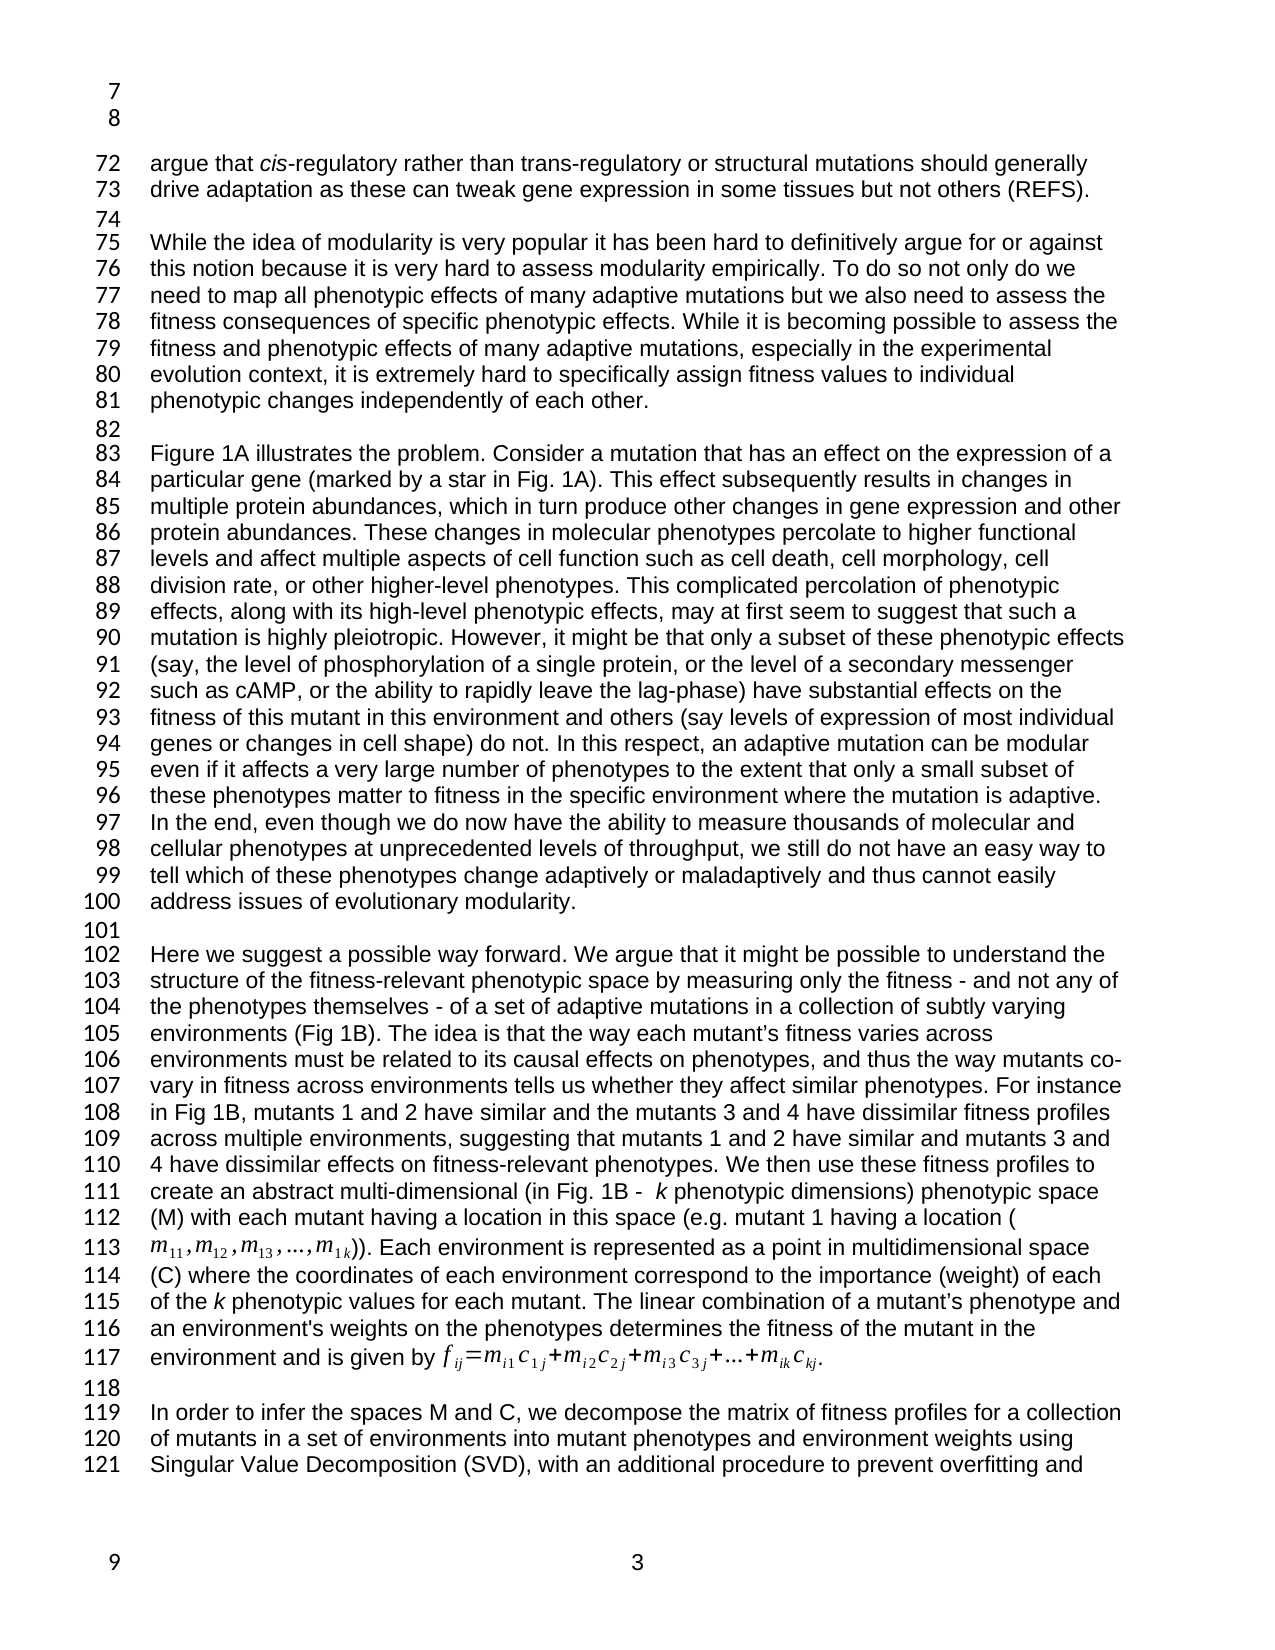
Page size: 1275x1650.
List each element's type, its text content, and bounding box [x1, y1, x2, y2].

text While the idea of modularity is very popular it has been hard to definitively argue for or against this notion because it is very hard to assess modularity empirically. To do so not only do we need to map all phenotypic effects of many adaptive mutations but we also need to assess the fitness consequences of specific phenotypic effects. While it is becoming possible to assess the fitness and phenotypic effects of many adaptive mutations, especially in the experimental evolution context, it is extremely hard to specifically assign fitness values to individual phenotypic changes independently of each other. [150, 229, 1125, 413]
text Figure 1A illustrates the problem. Consider a mutation that has an effect on the expression of a particular gene (marked by a star in Fig. 1A). This effect subsequently results in changes in multiple protein abundances, which in turn produce other changes in gene expression and other protein abundances. These changes in molecular phenotypes percolate to higher functional levels and affect multiple aspects of cell function such as cell death, cell morphology, cell division rate, or other higher-level phenotypes. This complicated percolation of phenotypic effects, along with its high-level phenotypic effects, may at first seem to suggest that such a mutation is highly pleiotropic. However, it might be that only a subset of these phenotypic effects (say, the level of phosphorylation of a single protein, or the level of a secondary messenger such as cAMP, or the ability to rapidly leave the lag-phase) have substantial effects on the fitness of this mutant in this environment and others (say levels of expression of most individual genes or changes in cell shape) do not. In this respect, an adaptive mutation can be modular even if it affects a very large number of phenotypes to the extent that only a small subset of these phenotypes matter to fitness in the specific environment where the mutation is adaptive. In the end, even though we do now have the ability to measure thousands of molecular and cellular phenotypes at unprecedented levels of throughput, we still do not have an easy way to tell which of these phenotypes change adaptively or maladaptively and thus cannot easily address issues of evolutionary modularity. [150, 440, 1125, 914]
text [150, 150, 1125, 203]
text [150, 1399, 1125, 1478]
text Here we suggest a possible way forward. We argue that it might be possible to understand the structure of the fitness-relevant phenotypic space by measuring only the fitness - and not any of the phenotypes themselves - of a set of adaptive mutations in a collection of subtly varying environments (Fig 1B). The idea is that the way each mutant’s fitness varies across environments must be related to its causal effects on phenotypes, and thus the way mutants co-vary in fitness across environments tells us whether they affect similar phenotypes. For instance in Fig 1B, mutants 1 and 2 have similar and the mutants 3 and 4 have dissimilar fitness profiles across multiple environments, suggesting that mutants 1 and 2 have similar and mutants 3 and 4 have dissimilar effects on fitness-relevant phenotypes. We then use these fitness profiles to create an abstract multi-dimensional (in Fig. 1B - k phenotypic dimensions) phenotypic space (M) with each mutant having a location in this space (e.g. mutant 1 having a location ()). Each environment is represented as a point in multidimensional space (C) where the coordinates of each environment correspond to the importance (weight) of each of the k phenotypic values for each mutant. The linear combination of a mutant’s phenotype and an environment's weights on the phenotypes determines the fitness of the mutant in the environment and is given by . [150, 941, 1125, 1372]
